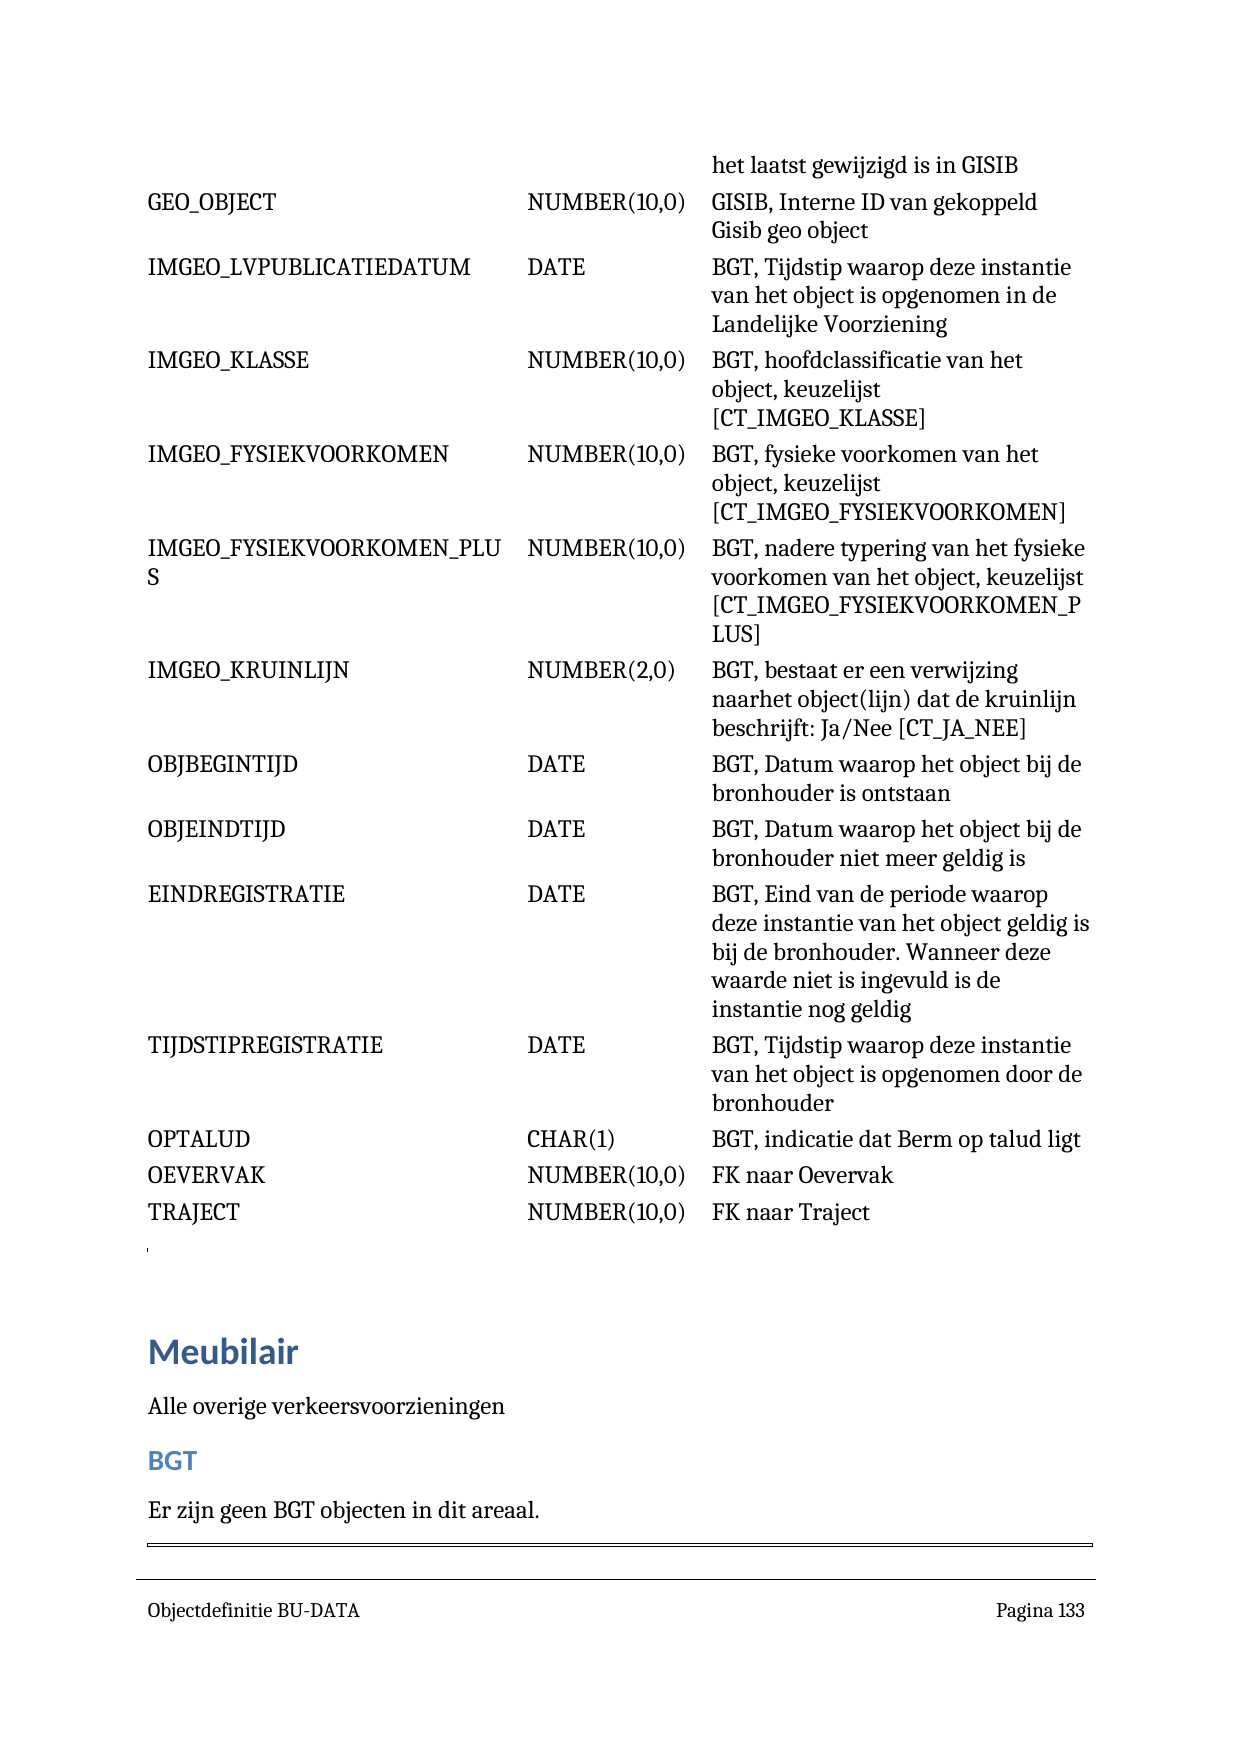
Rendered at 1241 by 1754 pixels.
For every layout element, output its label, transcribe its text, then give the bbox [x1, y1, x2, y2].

text Alle overige verkeersvoorzieningen [148, 1392, 1093, 1421]
subtitle Meubilair [148, 1328, 1093, 1373]
text Er zijn geen BGT objecten in dit areaal. [148, 1496, 1093, 1525]
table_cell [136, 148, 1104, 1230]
subtitle BGT [148, 1442, 1093, 1477]
